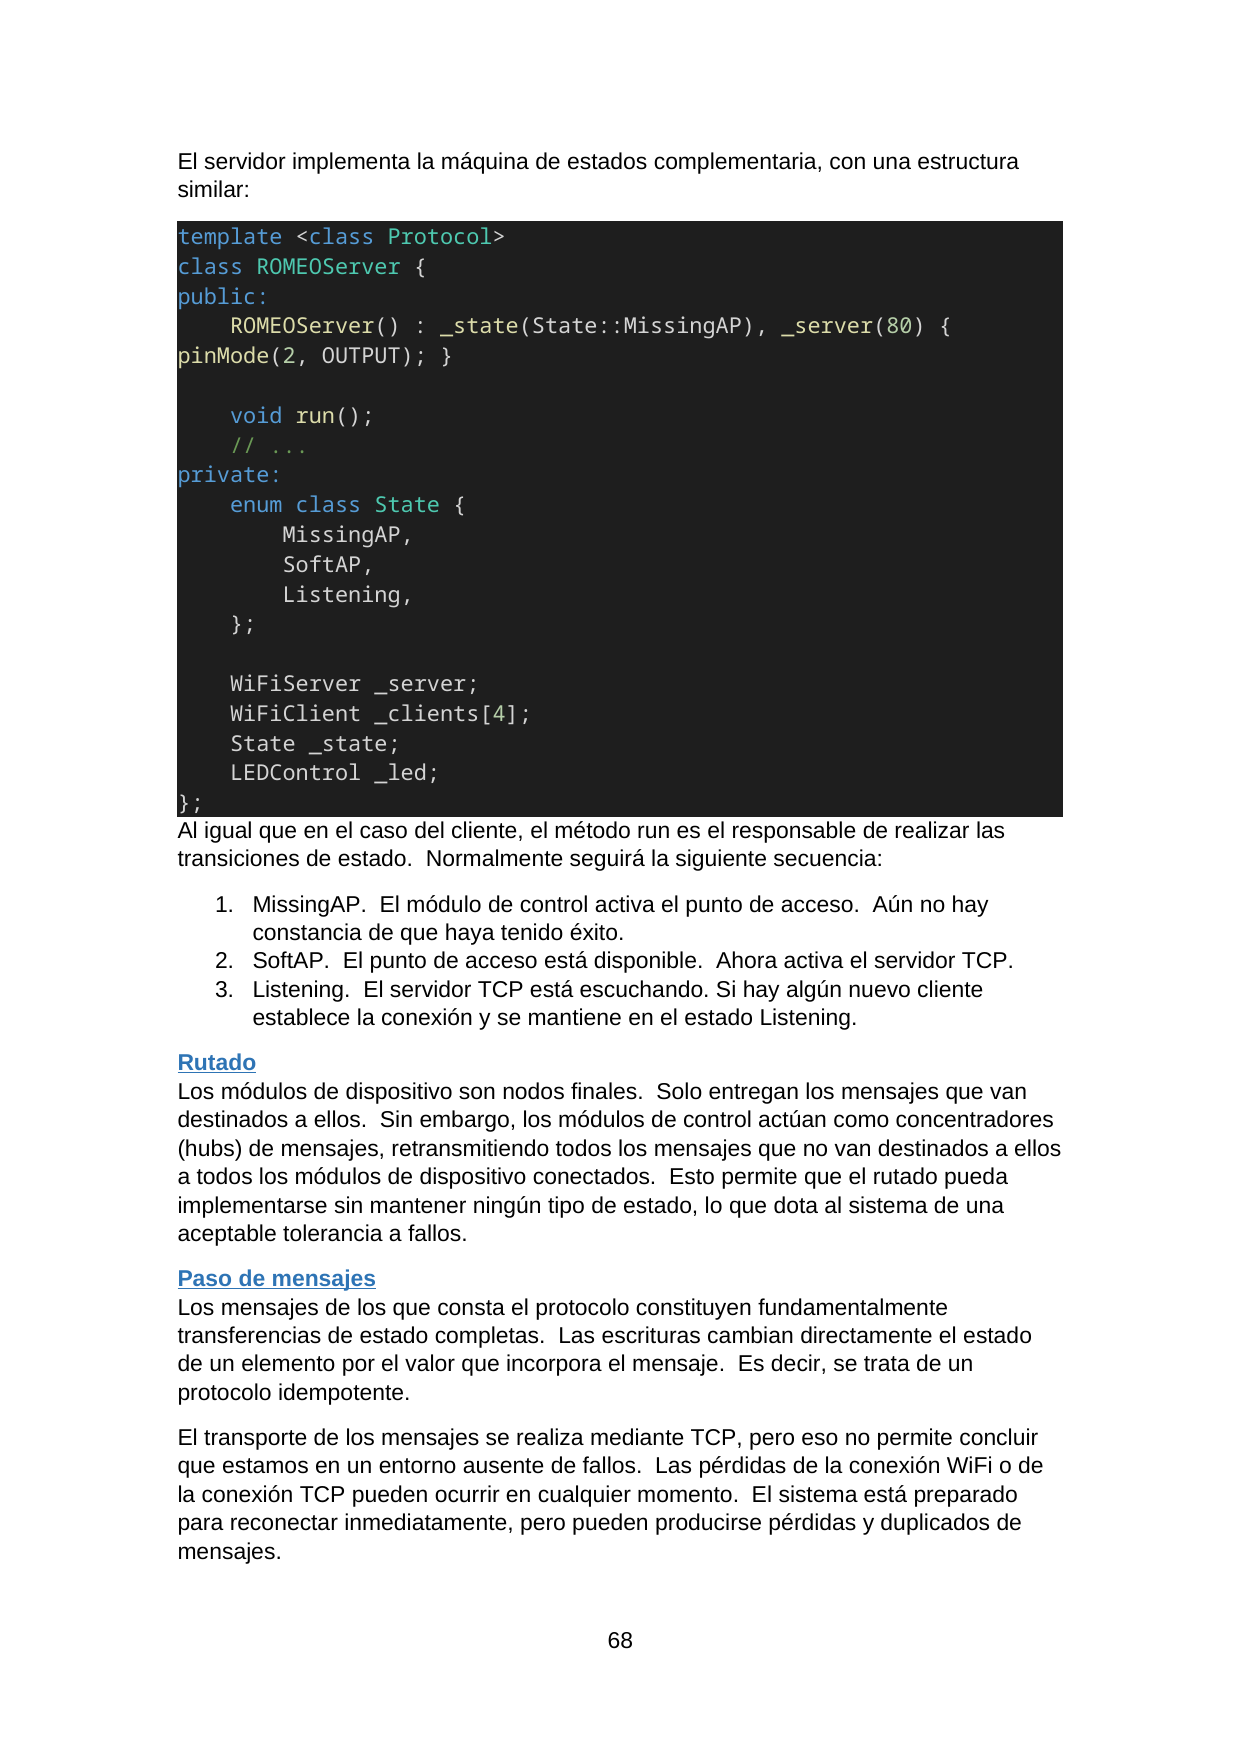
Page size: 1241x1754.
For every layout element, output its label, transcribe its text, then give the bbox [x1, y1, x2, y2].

text State _state; [177, 728, 1063, 757]
text El servidor implementa la máquina de estados complementaria, con una estructura similar: [177, 148, 1063, 202]
text Listening, [177, 579, 1063, 608]
text SoftAP, [177, 549, 1063, 579]
text LEDControl _led; [177, 757, 1063, 787]
list SoftAP. El punto de acceso está disponible. Ahora activa el servidor TCP. [215, 947, 1063, 974]
text // ... [177, 430, 1063, 459]
text ROMEOServer() : _state(State::MissingAP), _server(80) { pinMode(2, OUTPUT); } [177, 311, 1063, 370]
text WiFiClient _clients[4]; [177, 698, 1063, 728]
text }; [177, 787, 1063, 817]
text El transporte de los mensajes se realiza mediante TCP, pero eso no permite concluir que estamos en un entorno ausente de fallos. Las pérdidas de la conexión WiFi o de la conexión TCP pueden ocurrir en cualquier momento. El sistema está preparado para reconectar inmediatamente, pero pueden producirse pérdidas y duplicados de mensajes. [177, 1424, 1063, 1564]
subtitle Rutado [177, 1049, 1063, 1076]
text WiFiServer _server; [177, 668, 1063, 698]
text private: [177, 459, 1063, 489]
text template <class Protocol> [177, 221, 1063, 251]
text enum class State { [177, 489, 1063, 519]
list MissingAP. El módulo de control activa el punto de acceso. Aún no hay constancia de que haya tenido éxito. [215, 891, 1063, 945]
list Listening. El servidor TCP está escuchando. Si hay algún nuevo cliente establece la conexión y se mantiene en el estado Listening. [215, 976, 1063, 1031]
text class ROMEOServer { [177, 251, 1063, 281]
text }; [177, 608, 1063, 638]
text public: [177, 281, 1063, 311]
text MissingAP, [177, 519, 1063, 549]
text Los mensajes de los que consta el protocolo constituyen fundamentalmente transferencias de estado completas. Las escrituras cambian directamente el estado de un elemento por el valor que incorpora el mensaje. Es decir, se trata de un protocolo idempotente. [177, 1293, 1063, 1405]
text Al igual que en el caso del cliente, el método run es el responsable de realizar las transiciones de estado. Normalmente seguirá la siguiente secuencia: [177, 817, 1063, 872]
text Los módulos de dispositivo son nodos finales. Solo entregan los mensajes que van destinados a ellos. Sin embargo, los módulos de control actúan como concentradores (hubs) de mensajes, retransmitiendo todos los mensajes que no van destinados a ellos a todos los módulos de dispositivo conectados. Esto permite que el rutado pueda implementarse sin mantener ningún tipo de estado, lo que dota al sistema de una aceptable tolerancia a fallos. [177, 1078, 1063, 1246]
subtitle Paso de mensajes [177, 1265, 1063, 1291]
text void run(); [177, 400, 1063, 430]
